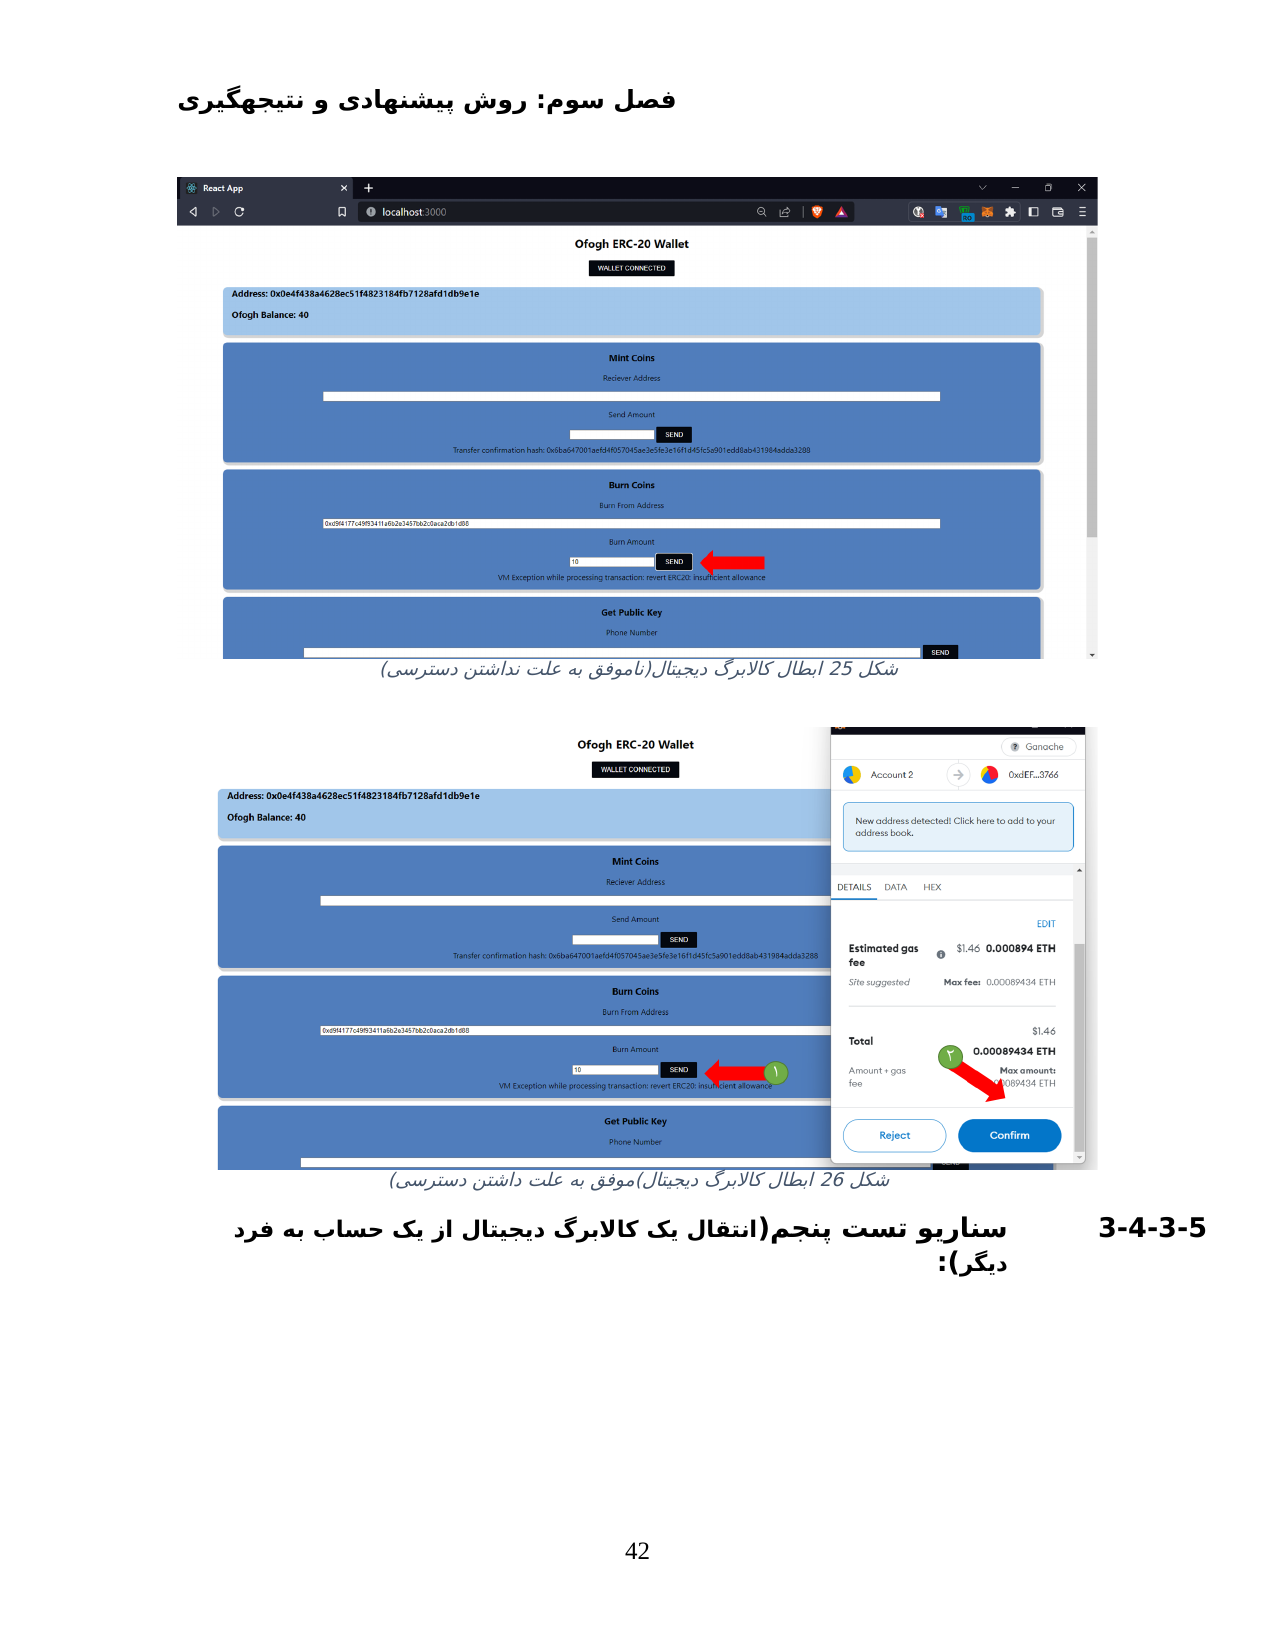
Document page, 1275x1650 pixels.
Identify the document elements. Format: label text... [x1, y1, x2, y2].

picture [177, 727, 1098, 1170]
text شکل 26 ابطال کالابرگ دیجیتال)موفق به علت داشتن دسترسی) [177, 1170, 1098, 1191]
subtitle سناریو تست پنجم(انتقال یک کالابرگ دیجیتال از یک حساب به فرد دیگر): [177, 1212, 1098, 1278]
text شکل 25 ابطال کالابرگ دیجیتال(ناموفق به علت نداشتن دسترسی) [177, 659, 1098, 680]
picture [177, 177, 1098, 659]
